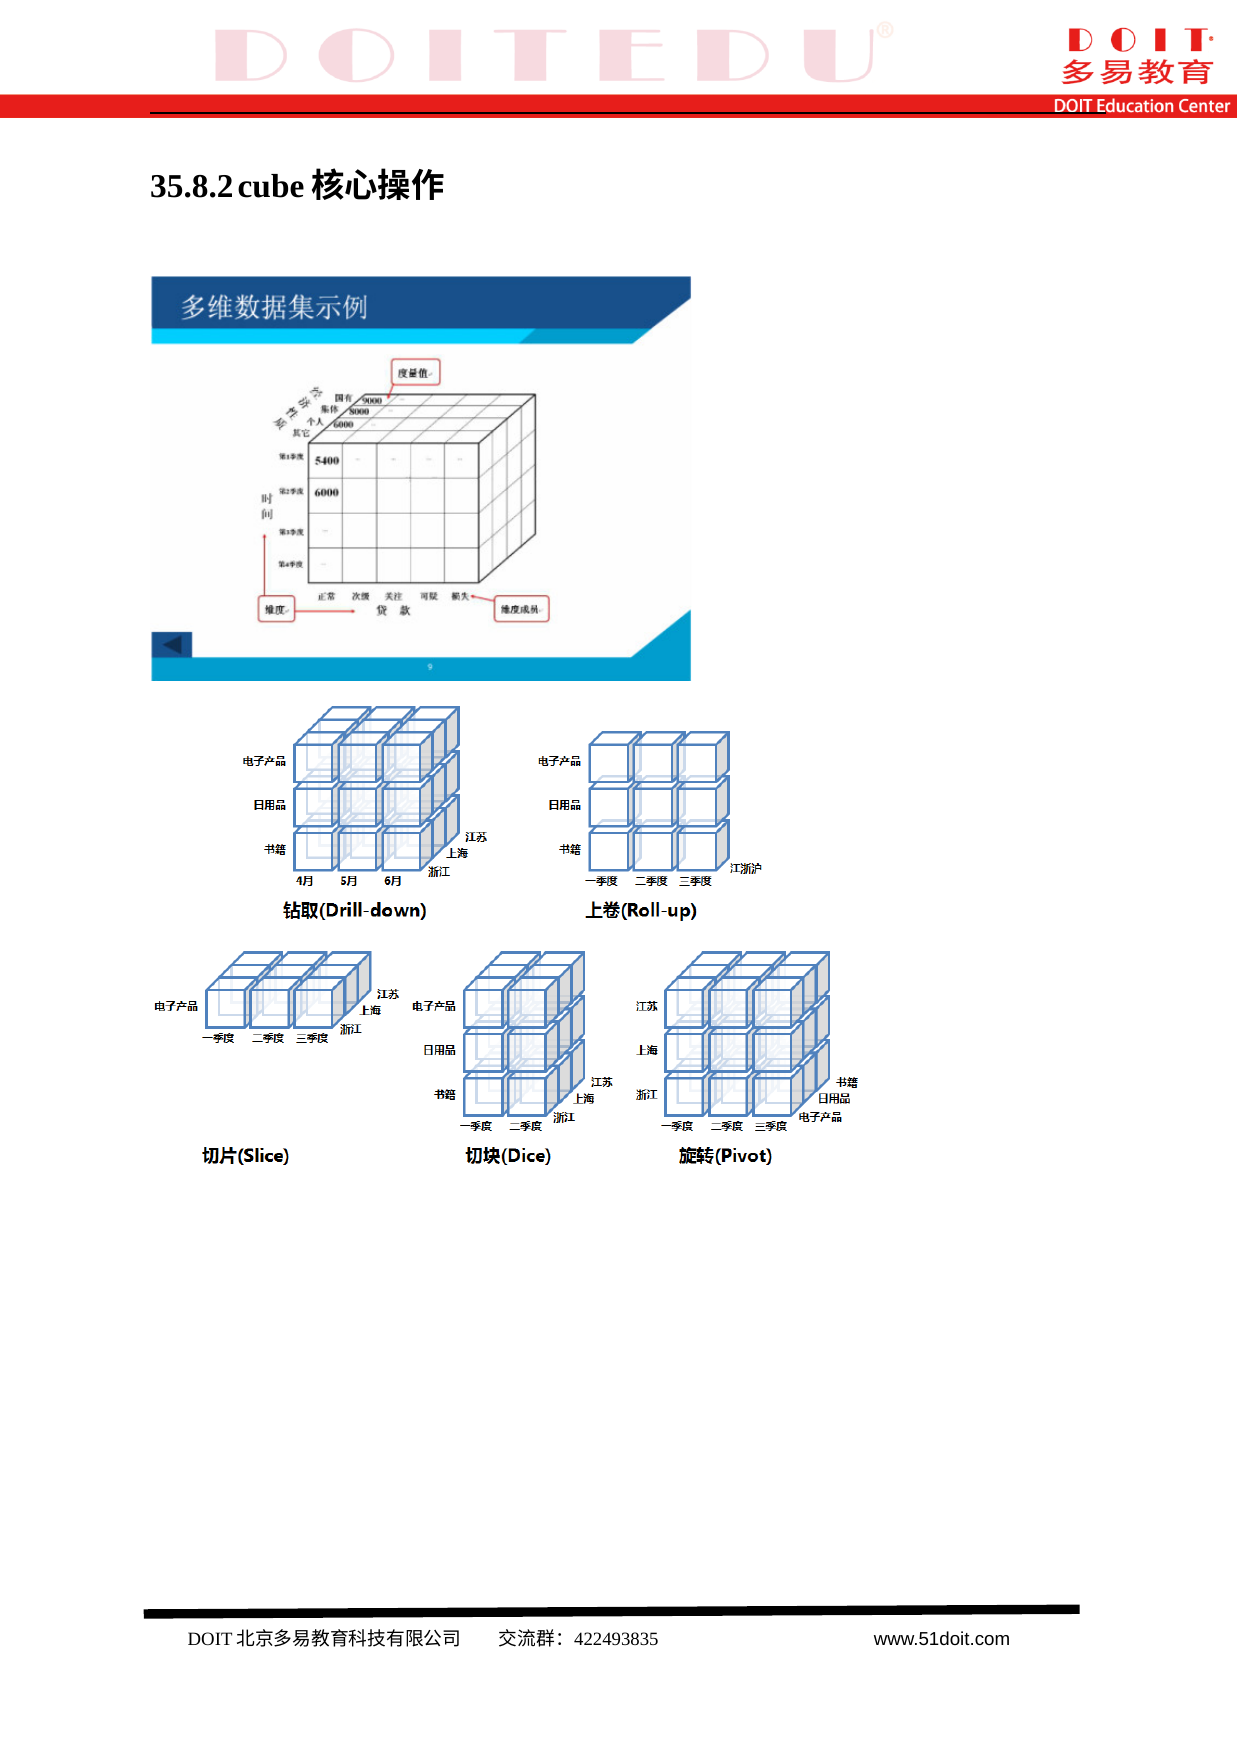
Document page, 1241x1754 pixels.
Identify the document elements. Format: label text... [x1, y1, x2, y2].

picture [150, 699, 864, 1173]
picture [0, 14, 1237, 118]
picture [150, 276, 692, 681]
subtitle cube核心操作 [150, 150, 1106, 215]
